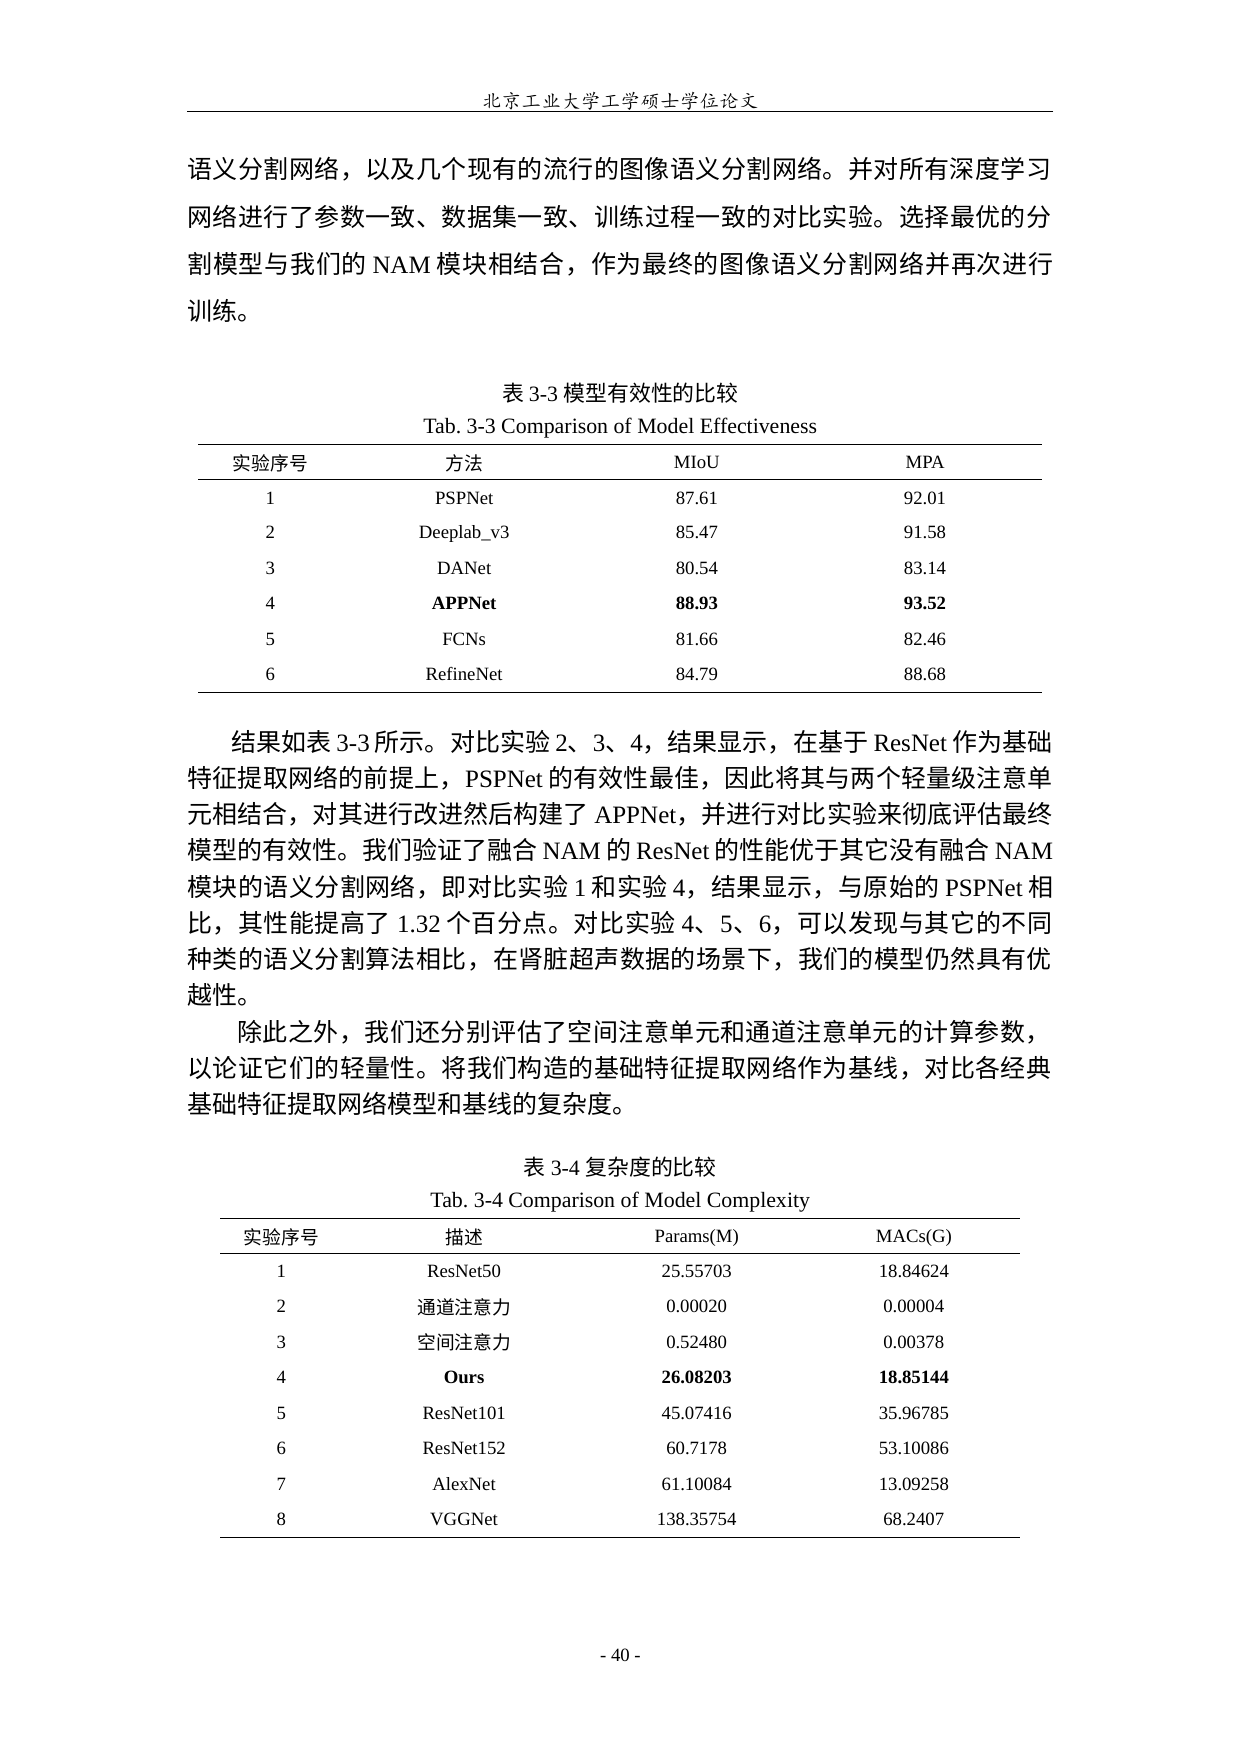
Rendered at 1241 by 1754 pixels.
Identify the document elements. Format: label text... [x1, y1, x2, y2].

table_cell 2 [198, 515, 342, 550]
table_cell 1 [198, 480, 342, 514]
table_cell DANet [342, 550, 586, 585]
table_header MIoU [586, 445, 807, 479]
table_cell 6 [198, 656, 342, 692]
table_cell 88.93 [586, 585, 807, 621]
table_cell ResNet152 [342, 1430, 586, 1466]
table_cell 13.09258 [807, 1466, 1020, 1501]
table_cell 91.58 [807, 515, 1042, 550]
table_cell 92.01 [807, 480, 1042, 514]
table_cell 82.46 [807, 621, 1042, 656]
table_cell 3 [198, 550, 342, 585]
text 表 3-3 模型有效性的比较 [187, 376, 1053, 407]
table_cell 45.07416 [586, 1395, 807, 1430]
text Tab. 3-4 Comparison of Model Complexity [187, 1187, 1053, 1213]
table_cell 26.08203 [586, 1359, 807, 1395]
table_cell 5 [220, 1395, 342, 1430]
table_cell 0.52480 [586, 1324, 807, 1359]
table_cell Deeplab_v3 [342, 515, 586, 550]
table_cell 6 [220, 1430, 342, 1466]
text Tab. 3-3 Comparison of Model Effectiveness [187, 413, 1053, 439]
table_cell 138.35754 [586, 1501, 807, 1536]
table_cell PSPNet [342, 480, 586, 514]
table_header MPA [807, 445, 1042, 479]
table_cell 5 [198, 621, 342, 656]
table_cell ResNet101 [342, 1395, 586, 1430]
table_header 实验序号 [220, 1219, 342, 1253]
table_cell APPNet [342, 585, 586, 621]
table_cell 7 [220, 1466, 342, 1501]
table_header MACs(G) [807, 1219, 1020, 1253]
table_cell AlexNet [342, 1466, 586, 1501]
table_cell FCNs [342, 621, 586, 656]
table_cell 88.68 [807, 656, 1042, 692]
table_cell 8 [220, 1501, 342, 1536]
table_cell 87.61 [586, 480, 807, 514]
table_cell 80.54 [586, 550, 807, 585]
table_cell 0.00004 [807, 1289, 1020, 1324]
table_cell VGGNet [342, 1501, 586, 1536]
table_header Params(M) [586, 1219, 807, 1253]
table_cell 81.66 [586, 621, 807, 656]
text 除此之外，我们还分别评估了空间注意单元和通道注意单元的计算参数，以论证它们的轻量性。将我们构造的基础特征提取网络作为基线，对比各经典基础特征提取网络模型和基线的复杂度。 [187, 1012, 1053, 1121]
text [187, 150, 1053, 327]
table_cell 85.47 [586, 515, 807, 550]
table_header 描述 [342, 1219, 586, 1253]
table_cell ResNet50 [342, 1254, 586, 1288]
table_cell 空间注意力 [342, 1324, 586, 1359]
table_cell 2 [220, 1289, 342, 1324]
table_cell 93.52 [807, 585, 1042, 621]
table_cell 0.00020 [586, 1289, 807, 1324]
table_cell 25.55703 [586, 1254, 807, 1288]
table_cell 35.96785 [807, 1395, 1020, 1430]
table_cell 4 [220, 1359, 342, 1395]
text 表 3-4 复杂度的比较 [187, 1149, 1053, 1181]
table_header 实验序号 [198, 445, 342, 479]
table_cell 60.7178 [586, 1430, 807, 1466]
table_cell 通道注意力 [342, 1289, 586, 1324]
table_cell 3 [220, 1324, 342, 1359]
table_cell 68.2407 [807, 1501, 1020, 1536]
table_cell 18.84624 [807, 1254, 1020, 1288]
table_cell Ours [342, 1359, 586, 1395]
table_cell RefineNet [342, 656, 586, 692]
table_cell 84.79 [586, 656, 807, 692]
table_cell 61.10084 [586, 1466, 807, 1501]
table_cell 4 [198, 585, 342, 621]
table_cell 0.00378 [807, 1324, 1020, 1359]
table_cell 18.85144 [807, 1359, 1020, 1395]
table_cell 1 [220, 1254, 342, 1288]
table_cell 53.10086 [807, 1430, 1020, 1466]
table_cell 83.14 [807, 550, 1042, 585]
table_header 方法 [342, 445, 586, 479]
text 结果如表3-3所示。对比实验2、3、4，结果显示，在基于ResNet作为基础特征提取网络的前提上，PSPNet的有效性最佳，因此将其与两个轻量级注意单元相结合，对其进行改进然后构建了APPNet，并进行对比实验来彻底评估最终模型的有效性。我们验证了融合NAM的ResNet的性能优于其它没有融合NAM模块的语义分割网络，即对比实验1和实验4，结果显示，与原始的PSPNet相比，其性能提高了1.32个百分点。对比实验4、5、6，可以发现与其它的不同种类的语义分割算法相比，在肾脏超声数据的场景下，我们的模型仍然具有优越性。 [187, 722, 1053, 1012]
